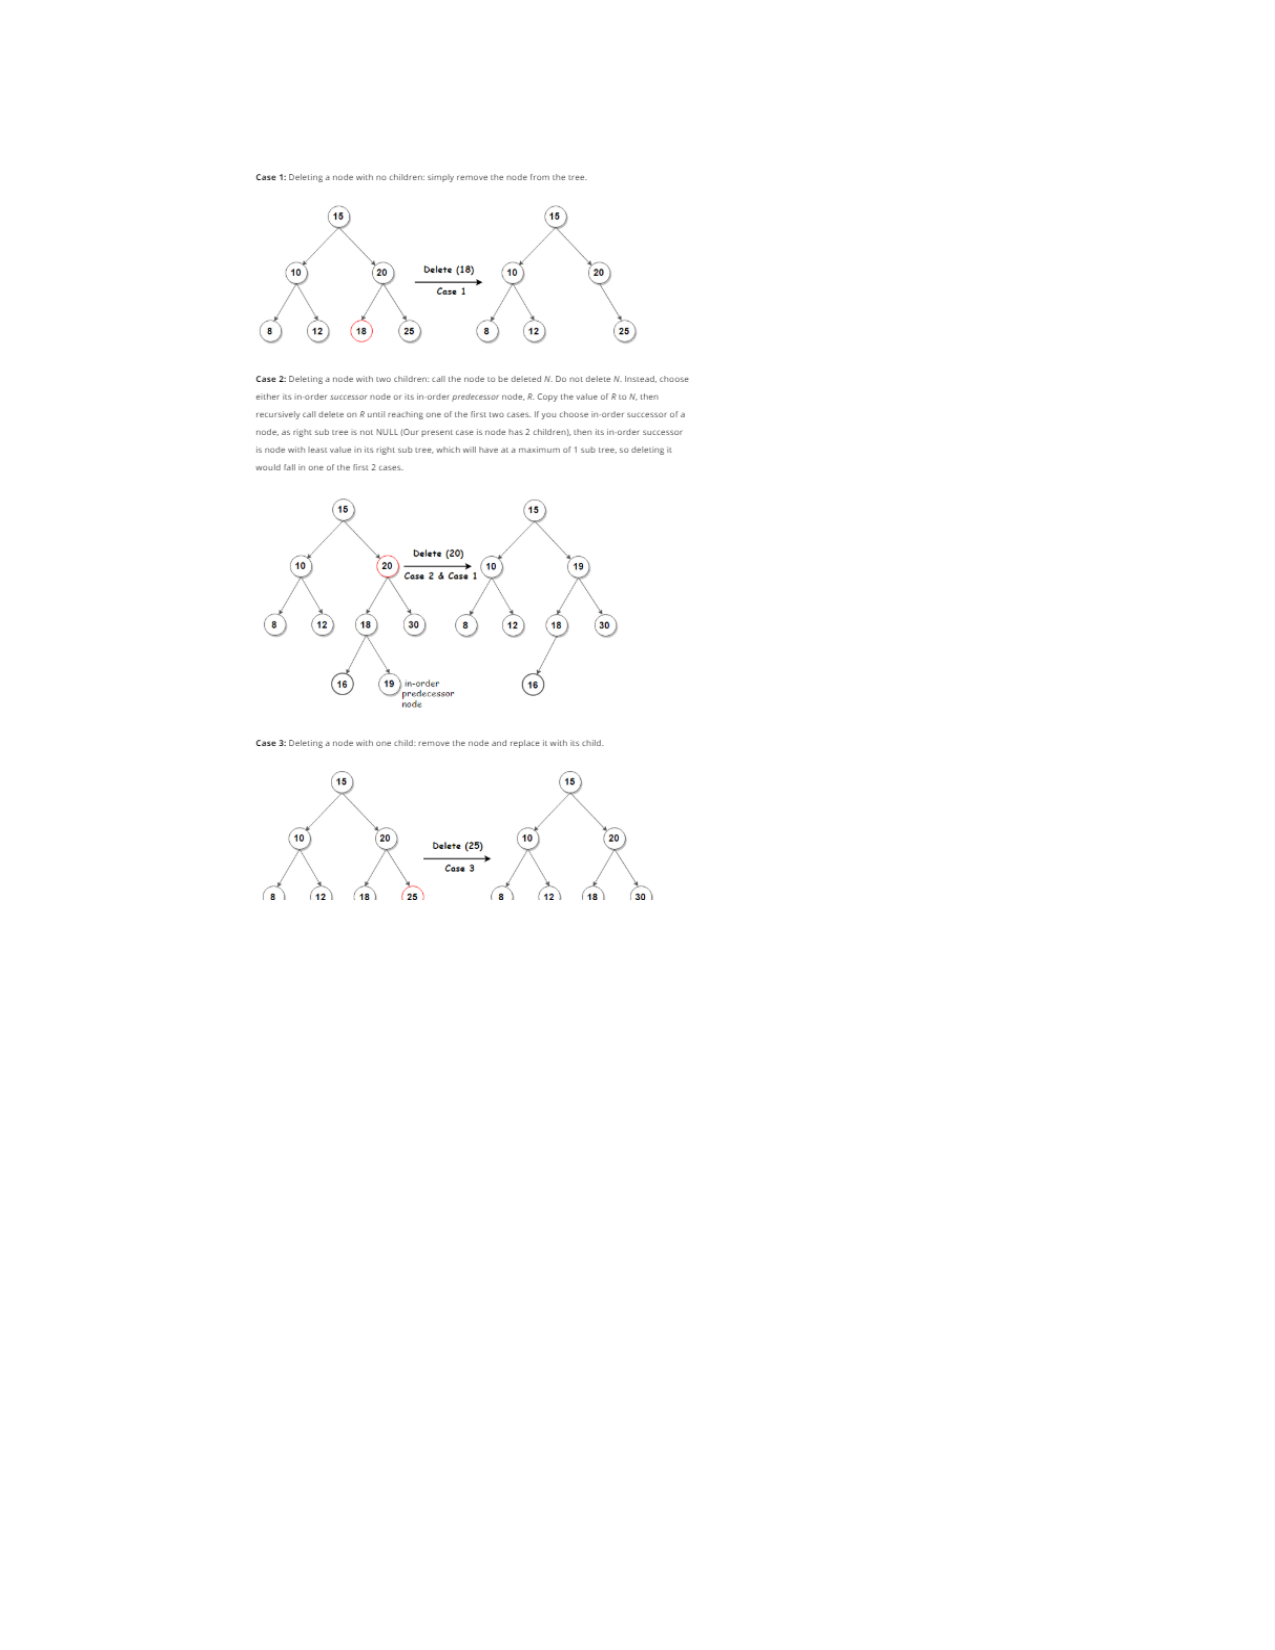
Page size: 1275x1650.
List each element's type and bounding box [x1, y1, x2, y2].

picture [225, 150, 708, 900]
